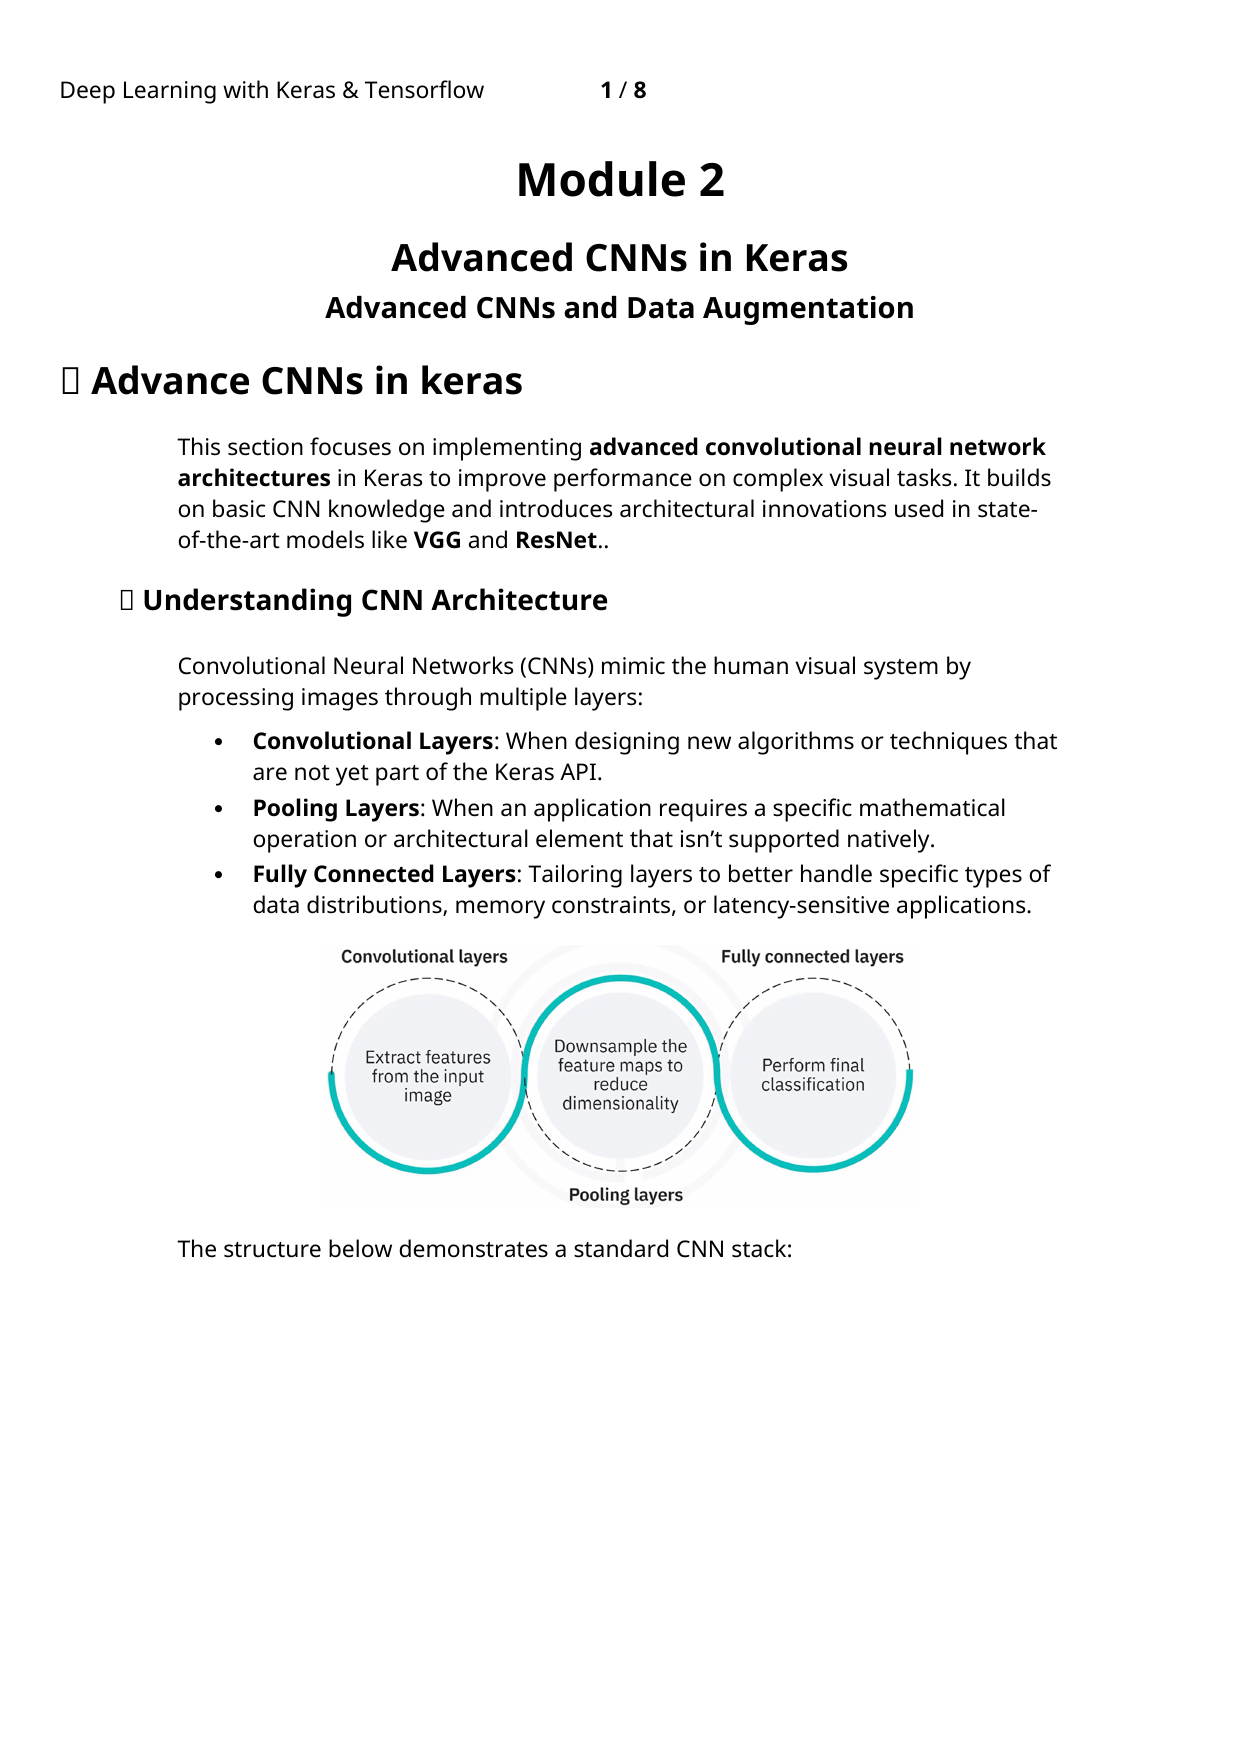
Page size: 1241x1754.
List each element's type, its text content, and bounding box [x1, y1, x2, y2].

subtitle 🔹 Understanding CNN Architecture [118, 581, 1063, 619]
subtitle 📌 Advance CNNs in keras [59, 355, 1063, 406]
text Convolutional Neural Networks (CNNs) mimic the human visual system by processing images through multiple layers: [177, 650, 1063, 712]
list Convolutional Layers: When designing new algorithms or techniques that are not yet part of the Keras API. [215, 725, 1063, 787]
text Advanced CNNs and Data Augmentation [177, 287, 1063, 327]
text This section focuses on implementing advanced convolutional neural network architectures in Keras to improve performance on complex visual tasks. It builds on basic CNN knowledge and introduces architectural innovations used in state-of-the-art models like VGG and ResNet.. [177, 431, 1063, 556]
text The structure below demonstrates a standard CNN stack: [177, 1233, 1063, 1264]
list Fully Connected Layers: Tailoring layers to better handle specific types of data distributions, memory constraints, or latency-sensitive applications. [215, 858, 1063, 921]
picture [321, 945, 919, 1208]
text Advanced CNNs in Keras [177, 232, 1063, 283]
subtitle Module 2 [177, 148, 1063, 210]
list Pooling Layers: When an application requires a specific mathematical operation or architectural element that isn’t supported natively. [215, 791, 1063, 854]
